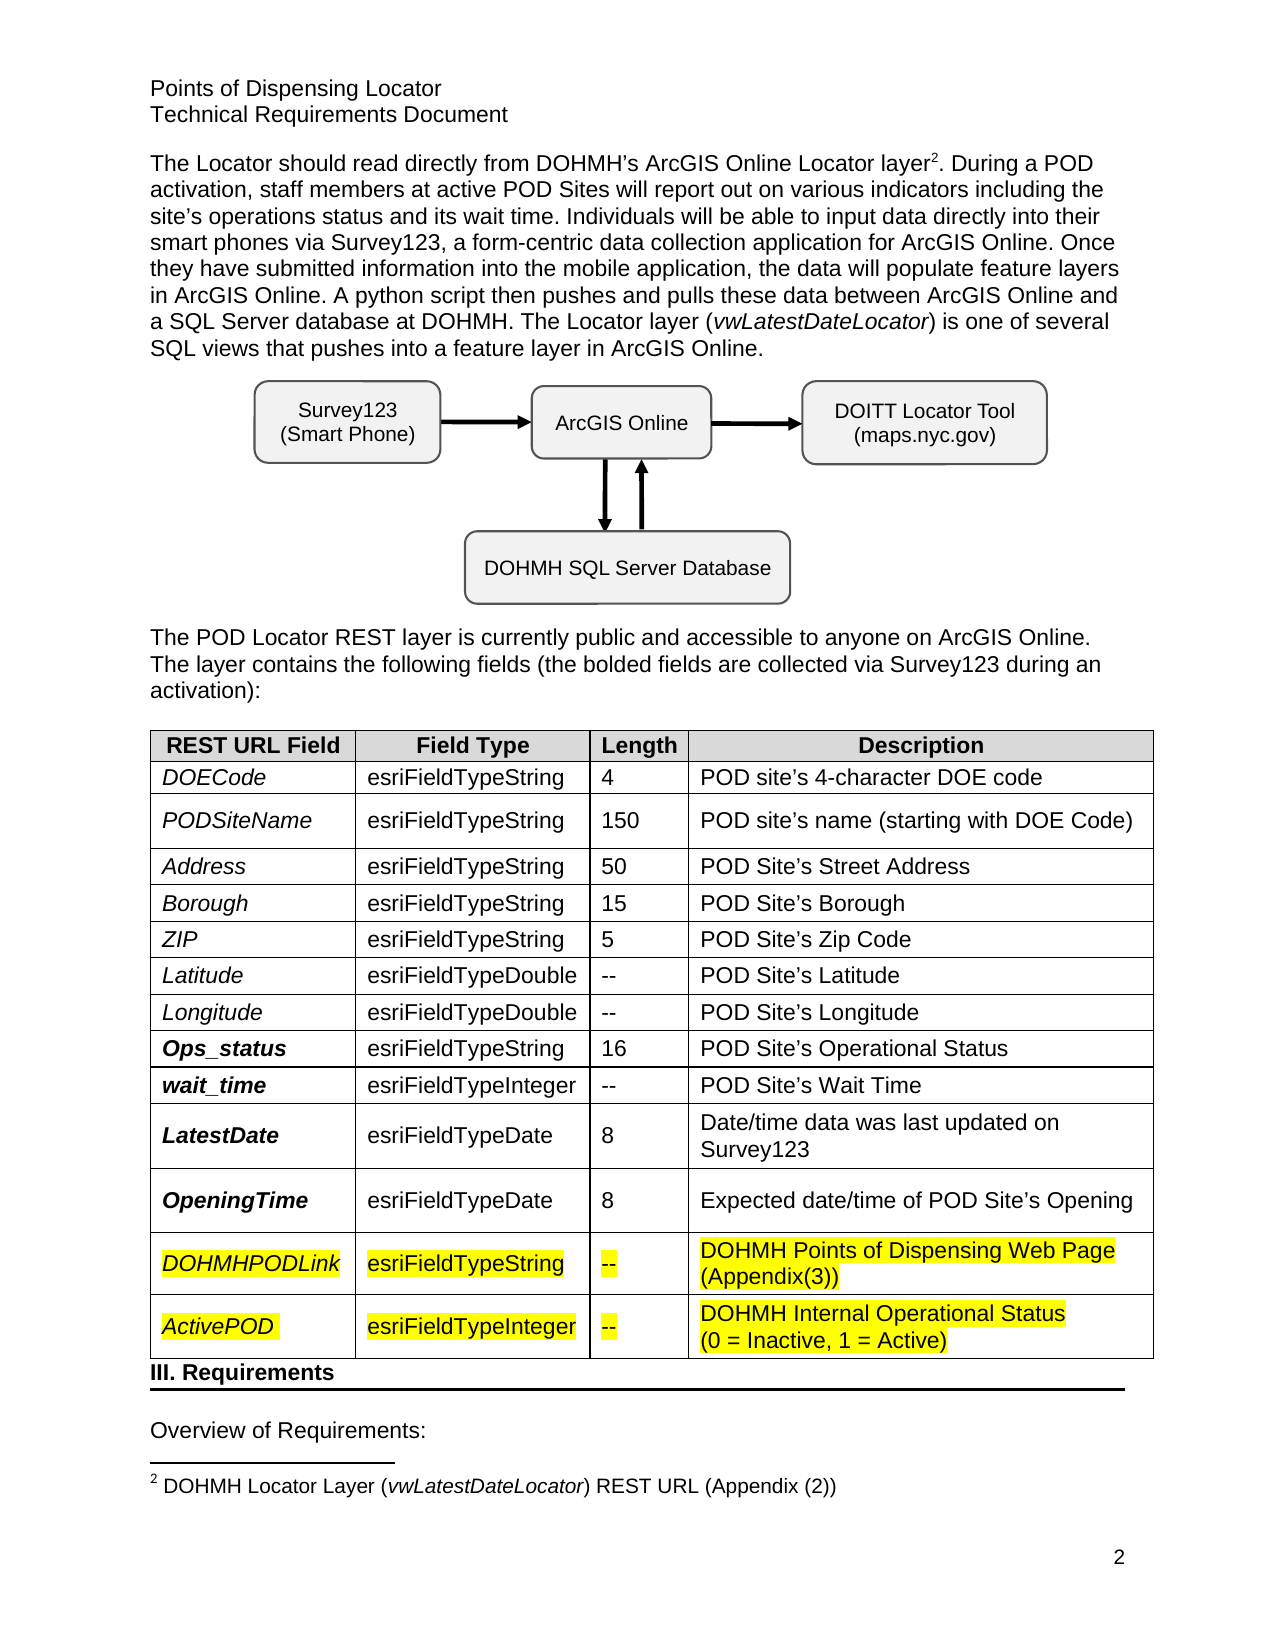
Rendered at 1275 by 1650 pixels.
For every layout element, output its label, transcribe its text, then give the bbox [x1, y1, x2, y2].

table_cell POD Site’s Operational Status [689, 1031, 1153, 1066]
table_cell POD Site’s Longitude [689, 995, 1153, 1030]
table_cell DOHMH Internal Operational Status (0 = Inactive, 1 = Active) [689, 1295, 1153, 1358]
table_cell -- [591, 1295, 688, 1358]
text The Locator should read directly from DOHMH’s ArcGIS Online Locator layer. During a POD activation, staff members at active POD Sites will report out on various indicators including the site’s operations status and its wait time. Individuals will be able to input data directly into their smart phones via Survey123, a form-centric data collection application for ArcGIS Online. Once they have submitted information into the mobile application, the data will populate feature layers in ArcGIS Online. A python script then pushes and pulls these data between ArcGIS Online and a SQL Server database at DOHMH. The Locator layer (vwLatestDateLocator) is one of several SQL views that pushes into a feature layer in ArcGIS Online. [150, 150, 1125, 361]
table_cell -- [591, 995, 688, 1030]
table_cell Borough [151, 885, 355, 921]
table_cell DOECode [151, 762, 355, 792]
table_cell esriFieldTypeDate [356, 1169, 589, 1232]
table_cell 50 [591, 849, 688, 884]
table_cell OpeningTime [151, 1169, 355, 1232]
table_cell POD Site’s Latitude [689, 958, 1153, 993]
table_cell 15 [591, 885, 688, 921]
table_cell Longitude [151, 995, 355, 1030]
table_cell Latitude [151, 958, 355, 993]
table_cell esriFieldTypeString [356, 885, 589, 921]
table_cell POD Site’s Borough [689, 885, 1153, 921]
table_cell Date/time data was last updated on Survey123 [689, 1104, 1153, 1167]
table_cell -- [591, 958, 688, 993]
table_cell -- [591, 1233, 688, 1294]
table_cell PODSiteName [151, 794, 355, 848]
table_header Length [591, 731, 688, 761]
table_cell esriFieldTypeString [356, 1031, 589, 1066]
table_cell DOHMH Points of Dispensing Web Page (Appendix(3)) [689, 1233, 1153, 1294]
table_cell wait_time [151, 1068, 355, 1103]
table_cell esriFieldTypeInteger [356, 1068, 589, 1103]
table_cell POD site’s name (starting with DOE Code) [689, 794, 1153, 848]
table_cell 8 [591, 1104, 688, 1167]
table_cell esriFieldTypeString [356, 1233, 589, 1294]
table_cell ActivePOD [151, 1295, 355, 1358]
table_cell esriFieldTypeString [356, 922, 589, 957]
table_cell 16 [591, 1031, 688, 1066]
table_cell 8 [591, 1169, 688, 1232]
table_cell 5 [591, 922, 688, 957]
table_cell ZIP [151, 922, 355, 957]
table_cell esriFieldTypeString [356, 794, 589, 848]
table_cell esriFieldTypeDouble [356, 958, 589, 993]
text III. Requirements [150, 1359, 1125, 1388]
table_cell Ops_status [151, 1031, 355, 1066]
table_header Field Type [356, 731, 589, 761]
table_cell POD Site’s Street Address [689, 849, 1153, 884]
table_cell LatestDate [151, 1104, 355, 1167]
table_cell DOHMHPODLink [151, 1233, 355, 1294]
text Overview of Requirements: [150, 1417, 1125, 1444]
table_cell esriFieldTypeString [356, 762, 589, 792]
table_cell -- [591, 1068, 688, 1103]
text The POD Locator REST layer is currently public and accessible to anyone on ArcGIS Online. The layer contains the following fields (the bolded fields are collected via Survey123 during an activation): [150, 624, 1125, 703]
table_cell esriFieldTypeInteger [356, 1295, 589, 1358]
table_cell POD site’s 4-character DOE code [689, 762, 1153, 792]
table_cell 4 [591, 762, 688, 792]
table_cell Expected date/time of POD Site’s Opening [689, 1169, 1153, 1232]
table_cell Address [151, 849, 355, 884]
table_header Description [689, 731, 1153, 761]
table_cell esriFieldTypeDate [356, 1104, 589, 1167]
table_cell 150 [591, 794, 688, 848]
table_cell POD Site’s Wait Time [689, 1068, 1153, 1103]
table_header REST URL Field [151, 731, 355, 761]
table_cell POD Site’s Zip Code [689, 922, 1153, 957]
table_cell esriFieldTypeDouble [356, 995, 589, 1030]
table_cell esriFieldTypeString [356, 849, 589, 884]
